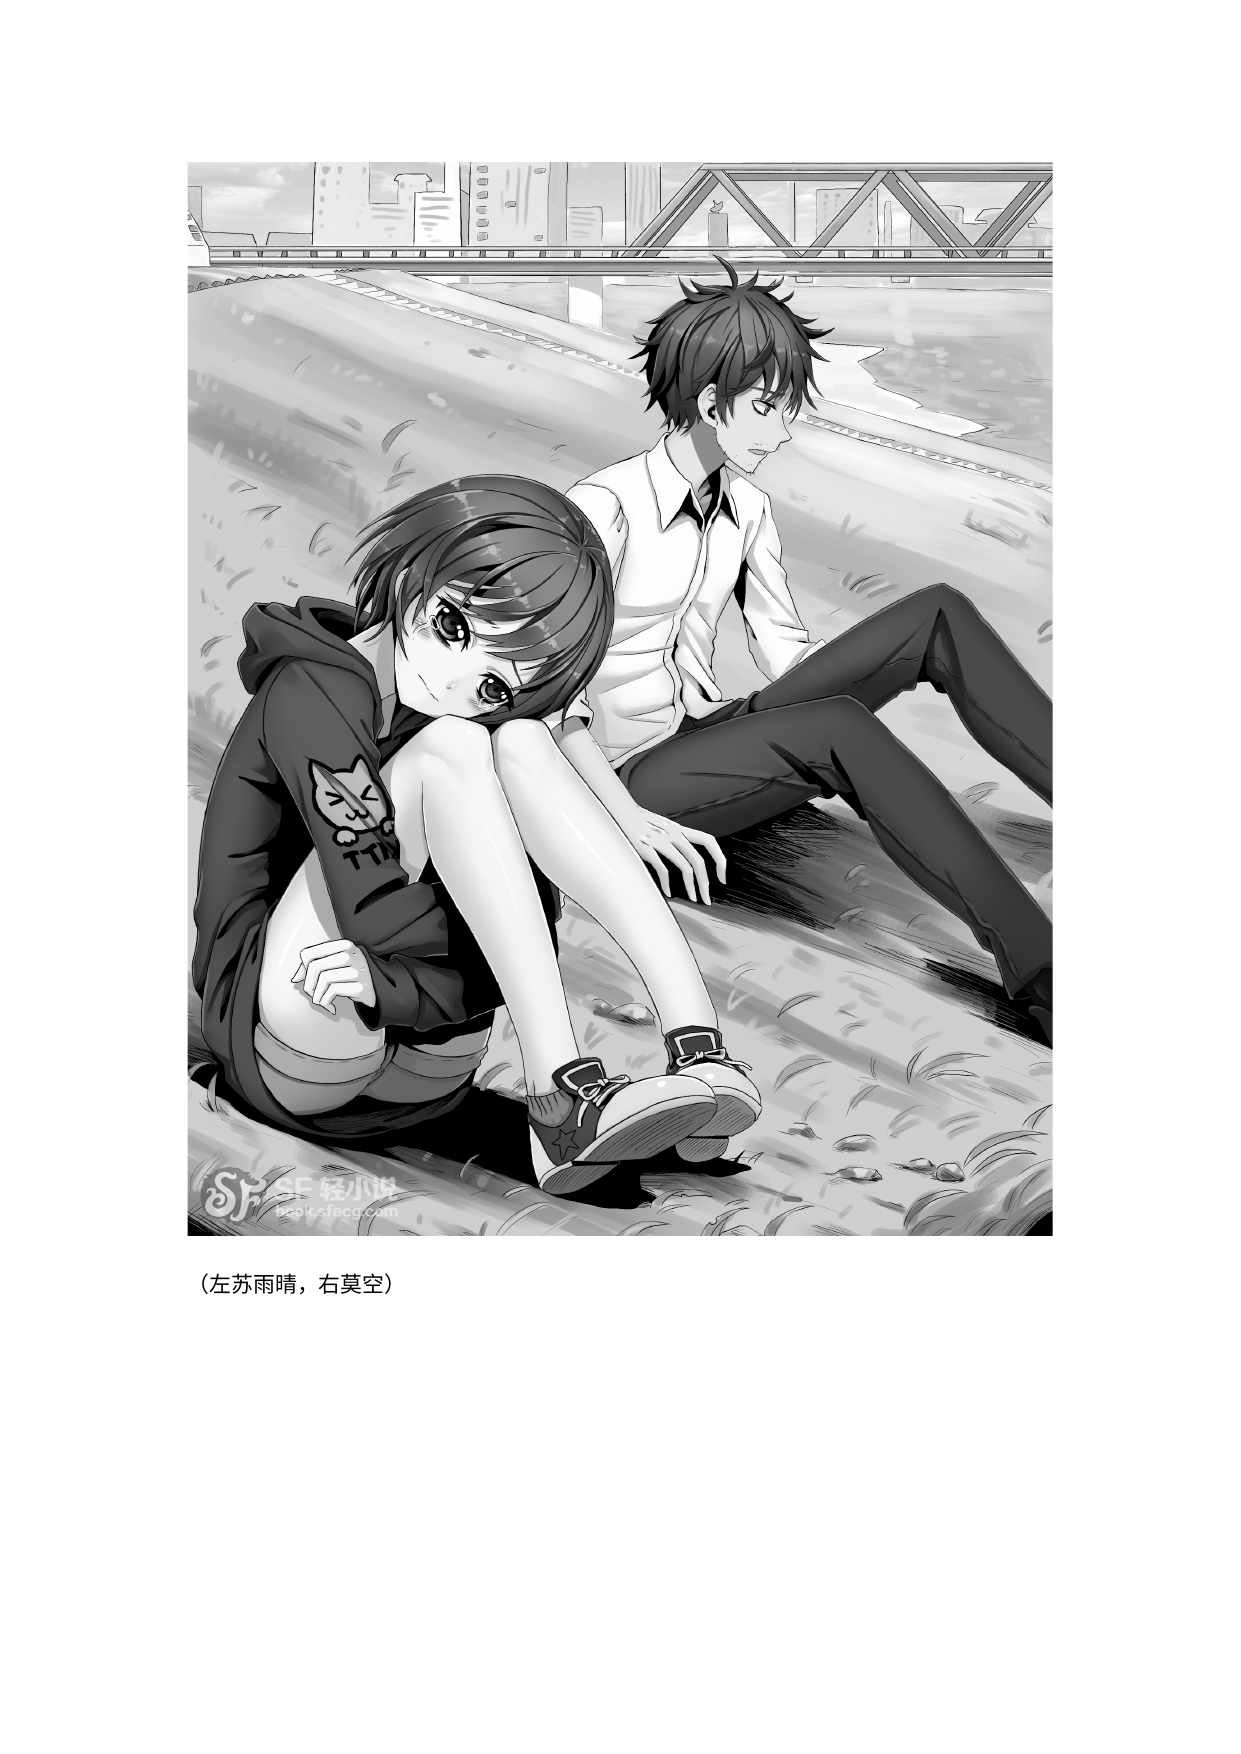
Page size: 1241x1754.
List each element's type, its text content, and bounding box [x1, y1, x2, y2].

text （左苏雨晴，右莫空） [187, 1267, 1053, 1299]
picture [187, 162, 1053, 1236]
